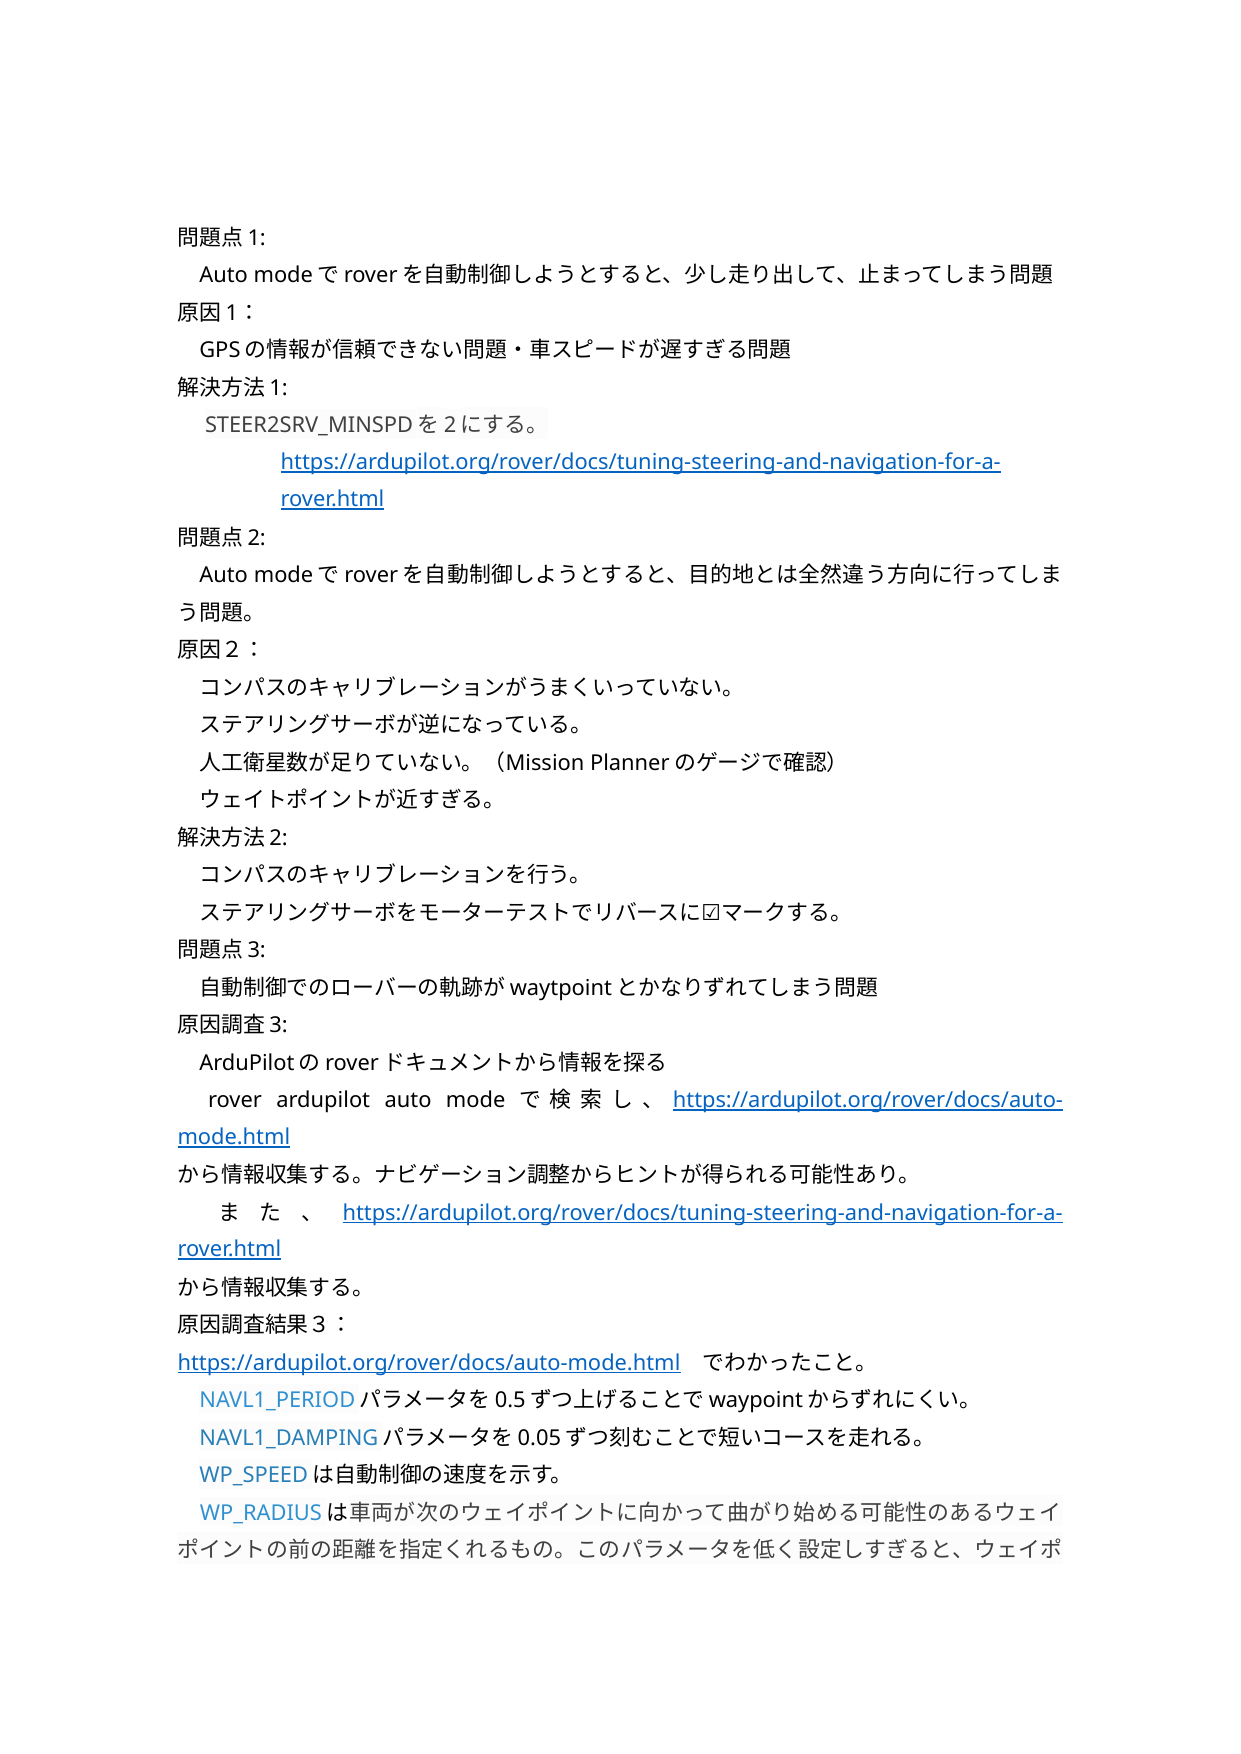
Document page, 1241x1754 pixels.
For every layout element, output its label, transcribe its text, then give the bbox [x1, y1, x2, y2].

text 自動制御でのローバーの軌跡がwaytpointとかなりずれてしまう問題 [177, 967, 1063, 1004]
text ステアリングサーボが逆になっている。 [177, 704, 1063, 742]
text NAVL1_PERIODパラメータを0.5ずつ上げることでwaypointからずれにくい。 [177, 1379, 1063, 1417]
text コンパスのキャリブレーションがうまくいっていない。 [177, 667, 1063, 704]
text 原因２： [177, 629, 1063, 667]
list https://ardupilot.org/rover/docs/tuning-steering-and-navigation-for-a-rover.html [280, 442, 1063, 517]
text Auto modeでroverを自動制御しようとすると、少し走り出して、止まってしまう問題 [177, 254, 1063, 292]
text rover ardupilot auto modeで検索し、https://ardupilot.org/rover/docs/auto-mode.html [177, 1079, 1063, 1154]
text 解決方法1: [177, 367, 1063, 404]
text コンパスのキャリブレーションを行う。 [177, 854, 1063, 892]
text 原因1： [177, 292, 1063, 329]
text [177, 1492, 1063, 1532]
text 人工衛星数が足りていない。（Mission Plannerのゲージで確認） [177, 742, 1063, 779]
text 問題点1: [177, 217, 1063, 254]
text 問題点3: [177, 929, 1063, 967]
text ステアリングサーボをモーターテストでリバースに☑マークする。 [177, 892, 1063, 929]
text STEER2SRV_MINSPDを2にする。 [177, 404, 1063, 442]
text ウェイトポイントが近すぎる。 [177, 779, 1063, 817]
text Auto modeでroverを自動制御しようとすると、目的地とは全然違う方向に行ってしまう問題。 [177, 554, 1063, 629]
text WP_SPEEDは自動制御の速度を示す。 [177, 1454, 1063, 1492]
text 解決方法2: [177, 817, 1063, 854]
text 原因調査結果３： [177, 1304, 1063, 1342]
text https://ardupilot.org/rover/docs/auto-mode.html でわかったこと。 [177, 1342, 1063, 1379]
text 原因調査3: [177, 1004, 1063, 1042]
text NAVL1_DAMPINGパラメータを0.05ずつ刻むことで短いコースを走れる。 [177, 1417, 1063, 1454]
text GPSの情報が信頼できない問題・車スピードが遅すぎる問題 [177, 329, 1063, 367]
text また、https://ardupilot.org/rover/docs/tuning-steering-and-navigation-for-a-rover.html [177, 1192, 1063, 1267]
text から情報収集する。 [177, 1267, 1063, 1304]
text 問題点2: [177, 517, 1063, 554]
text から情報収集する。ナビゲーション調整からヒントが得られる可能性あり。 [177, 1154, 1063, 1192]
text ArduPilotのroverドキュメントから情報を探る [177, 1042, 1063, 1079]
